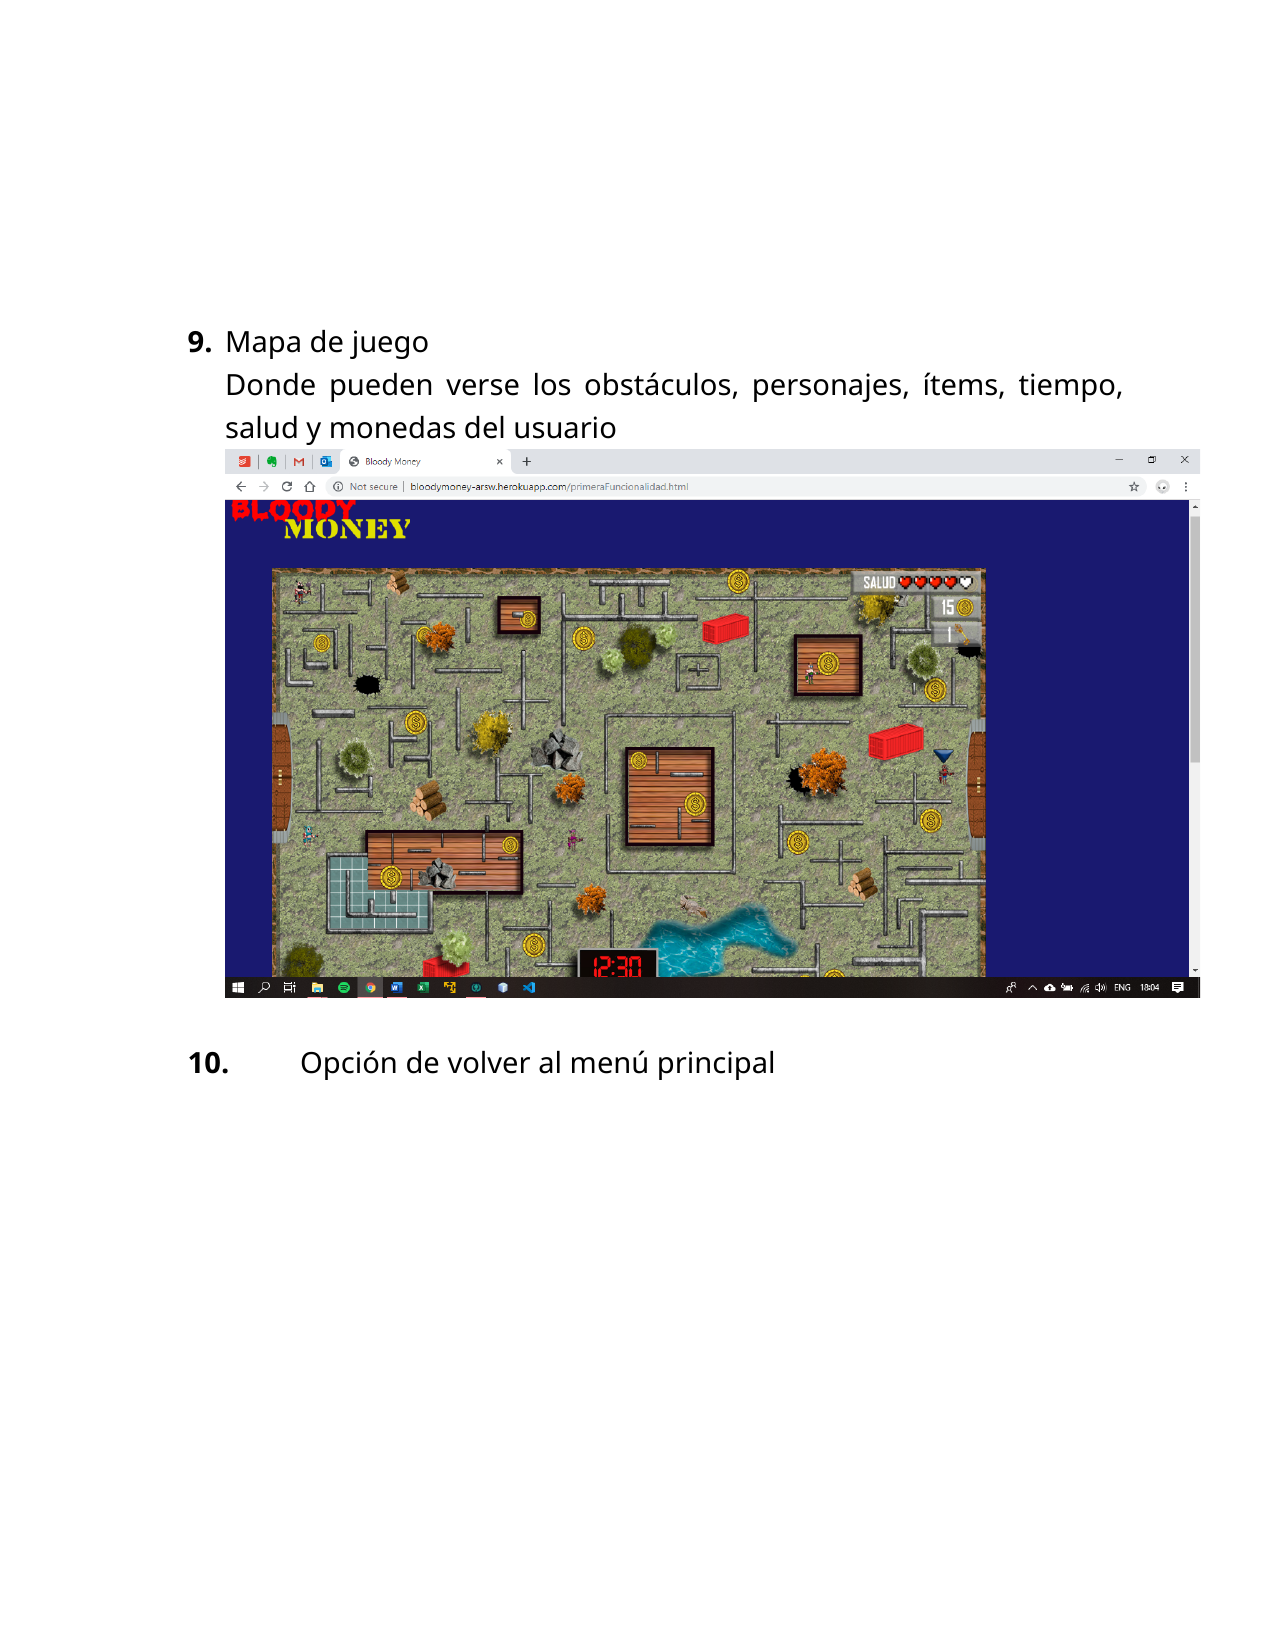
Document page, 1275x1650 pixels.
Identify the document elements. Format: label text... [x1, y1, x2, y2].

picture [225, 449, 1200, 998]
list Donde pueden verse los obstáculos, personajes, ítems, tiempo, salud y monedas del usuario [225, 364, 1125, 447]
list Opción de volver al menú principal [187, 1043, 1125, 1082]
list Mapa de juego [187, 321, 1125, 361]
